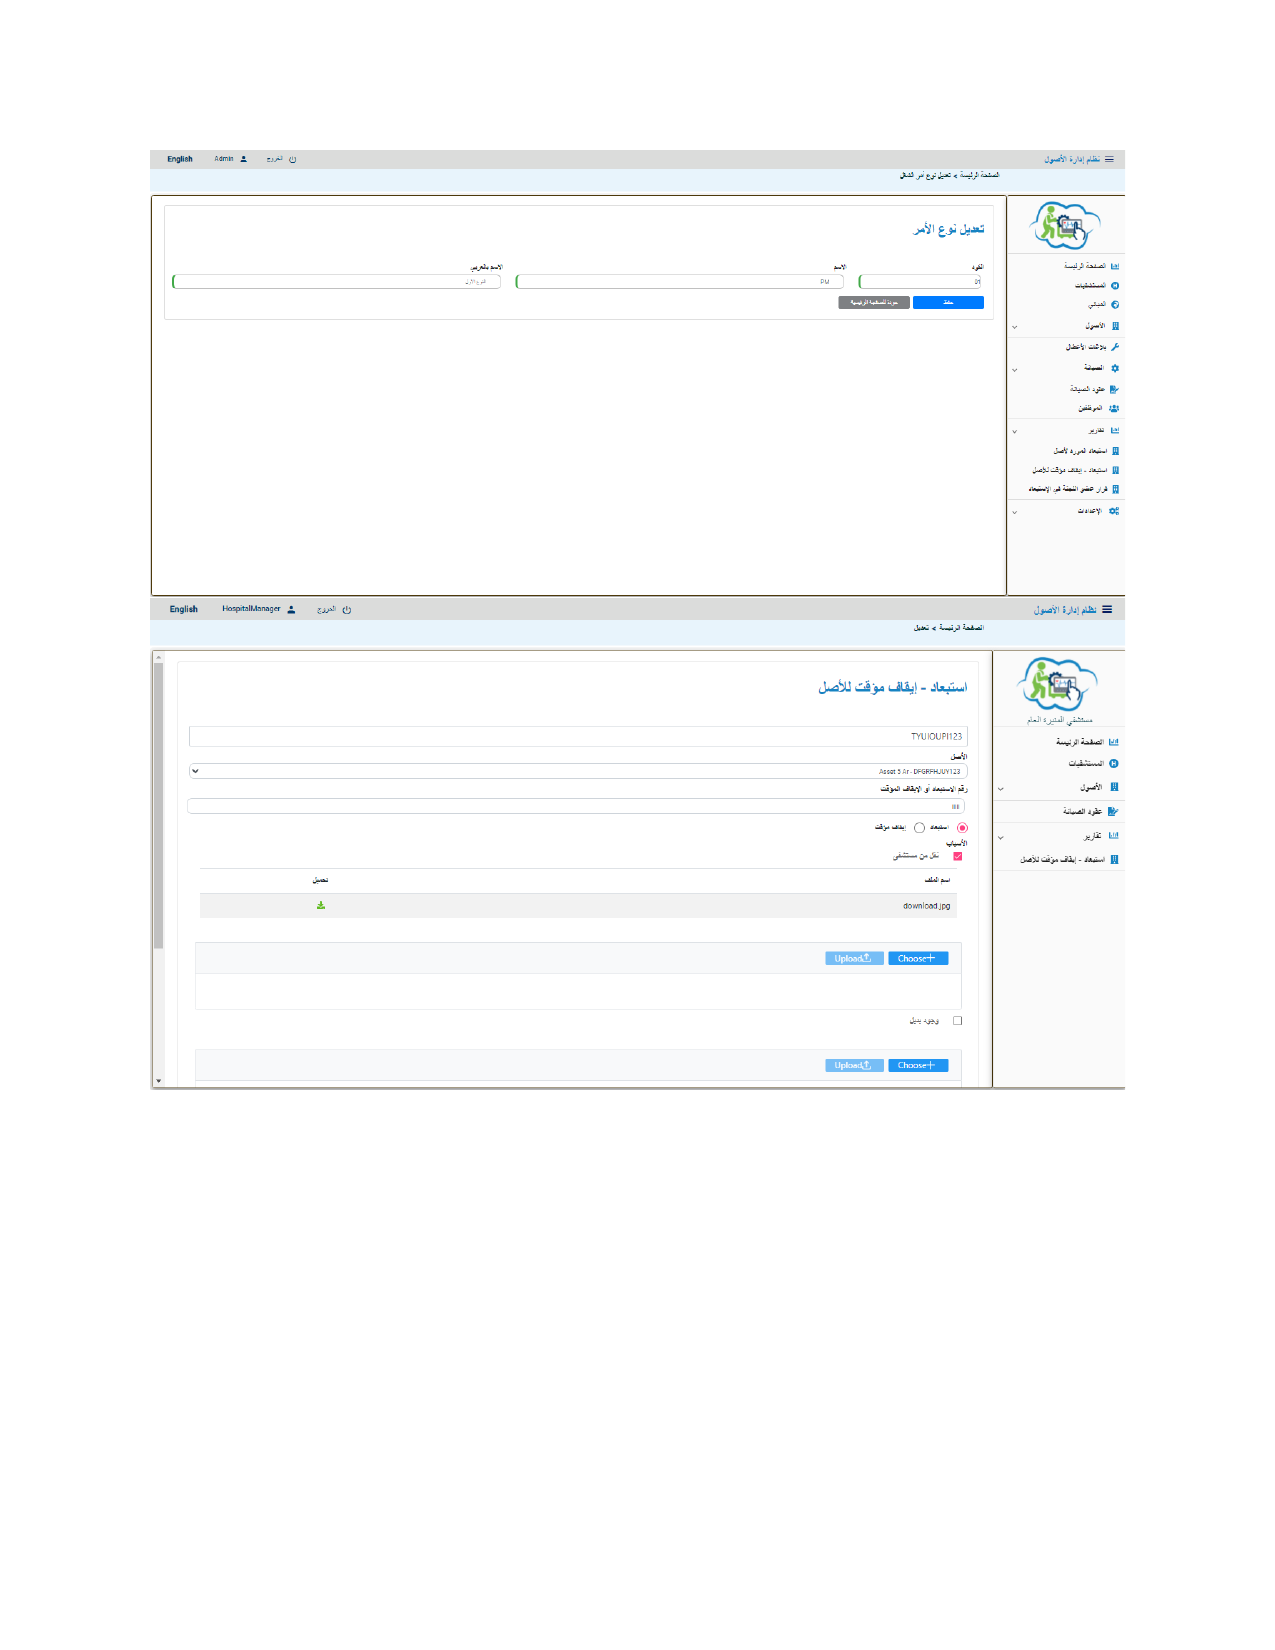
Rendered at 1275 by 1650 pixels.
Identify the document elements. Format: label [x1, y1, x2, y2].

picture [150, 150, 1125, 597]
picture [150, 598, 1125, 1090]
